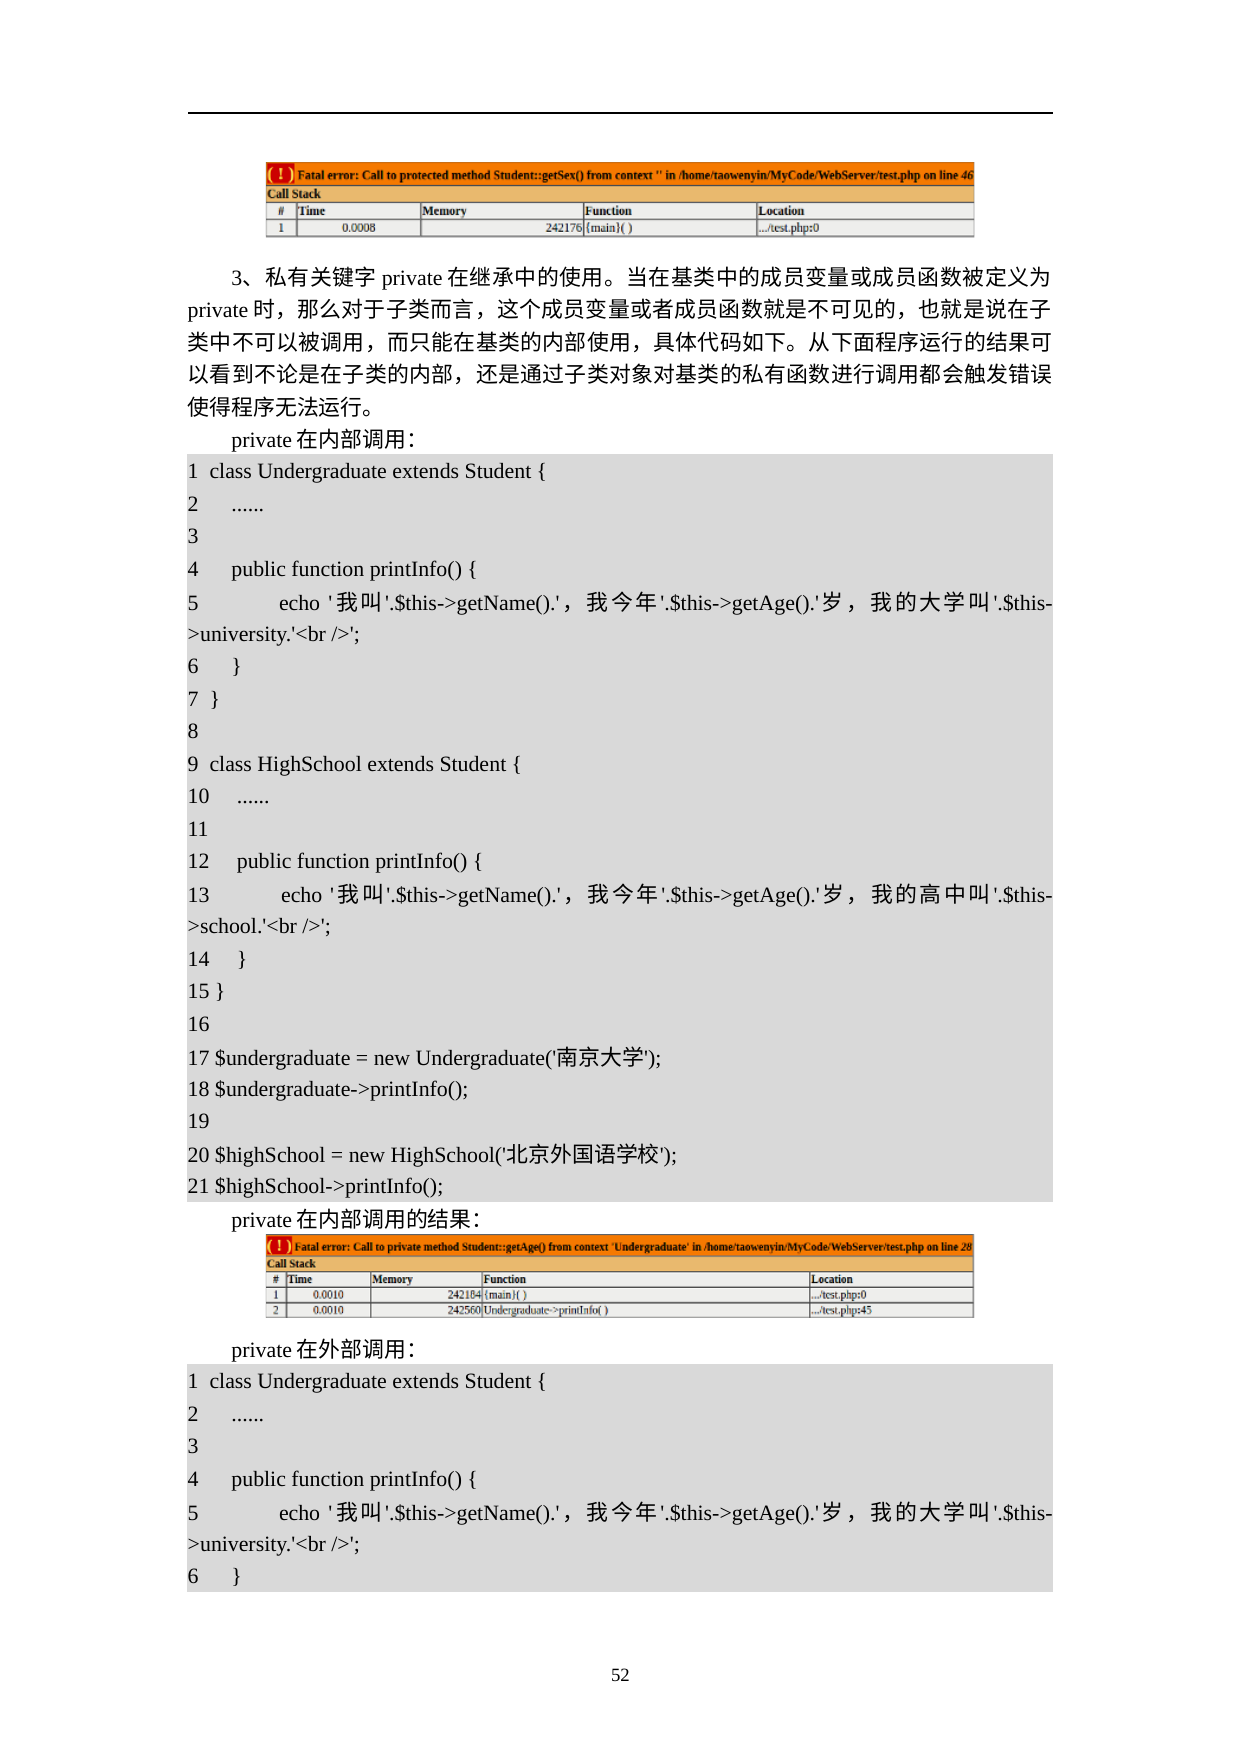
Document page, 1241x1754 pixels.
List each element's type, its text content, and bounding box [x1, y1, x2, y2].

text 19 [187, 1104, 1053, 1137]
text 16 [187, 1007, 1053, 1039]
text 1 class Undergraduate extends Student { [187, 1364, 1053, 1397]
text 6 } [187, 1559, 1053, 1592]
text 9 class HighSchool extends Student { [187, 747, 1053, 779]
text 10 ...... [187, 779, 1053, 812]
text 3 [187, 519, 1053, 552]
text private在外部调用： [187, 1332, 1053, 1364]
text 5 echo '我叫'.$this->getName().'，我今年'.$this->getAge().'岁，我的大学叫'.$this->university.'<br />'; [187, 584, 1053, 649]
picture [265, 162, 975, 238]
picture [265, 1234, 975, 1318]
text 4 public function printInfo() { [187, 552, 1053, 584]
text 2 ...... [187, 487, 1053, 519]
text 2 ...... [187, 1397, 1053, 1429]
text 18 $undergraduate->printInfo(); [187, 1072, 1053, 1104]
text 3、私有关键字private在继承中的使用。当在基类中的成员变量或成员函数被定义为private时，那么对于子类而言，这个成员变量或者成员函数就是不可见的，也就是说在子类中不可以被调用，而只能在基类的内部使用，具体代码如下。从下面程序运行的结果可以看到不论是在子类的内部，还是通过子类对象对基类的私有函数进行调用都会触发错误，使得程序无法运行。 [187, 259, 1053, 422]
text 11 [187, 812, 1053, 844]
text 15 } [187, 974, 1053, 1007]
text 13 echo '我叫'.$this->getName().'，我今年'.$this->getAge().'岁，我的高中叫'.$this->school.'<br />'; [187, 877, 1053, 942]
text 12 public function printInfo() { [187, 844, 1053, 877]
text 4 public function printInfo() { [187, 1462, 1053, 1494]
text 7 } [187, 682, 1053, 714]
text private在内部调用的结果： [187, 1202, 1053, 1234]
text 20 $highSchool = new HighSchool('北京外国语学校'); [187, 1137, 1053, 1169]
text 21 $highSchool->printInfo(); [187, 1169, 1053, 1202]
text 17 $undergraduate = new Undergraduate('南京大学'); [187, 1039, 1053, 1072]
text private在内部调用： [187, 422, 1053, 454]
text 6 } [187, 649, 1053, 682]
text 5 echo '我叫'.$this->getName().'，我今年'.$this->getAge().'岁，我的大学叫'.$this->university.'<br />'; [187, 1494, 1053, 1559]
text 3 [187, 1429, 1053, 1462]
text 8 [187, 714, 1053, 747]
text 14 } [187, 942, 1053, 974]
text 1 class Undergraduate extends Student { [187, 454, 1053, 487]
